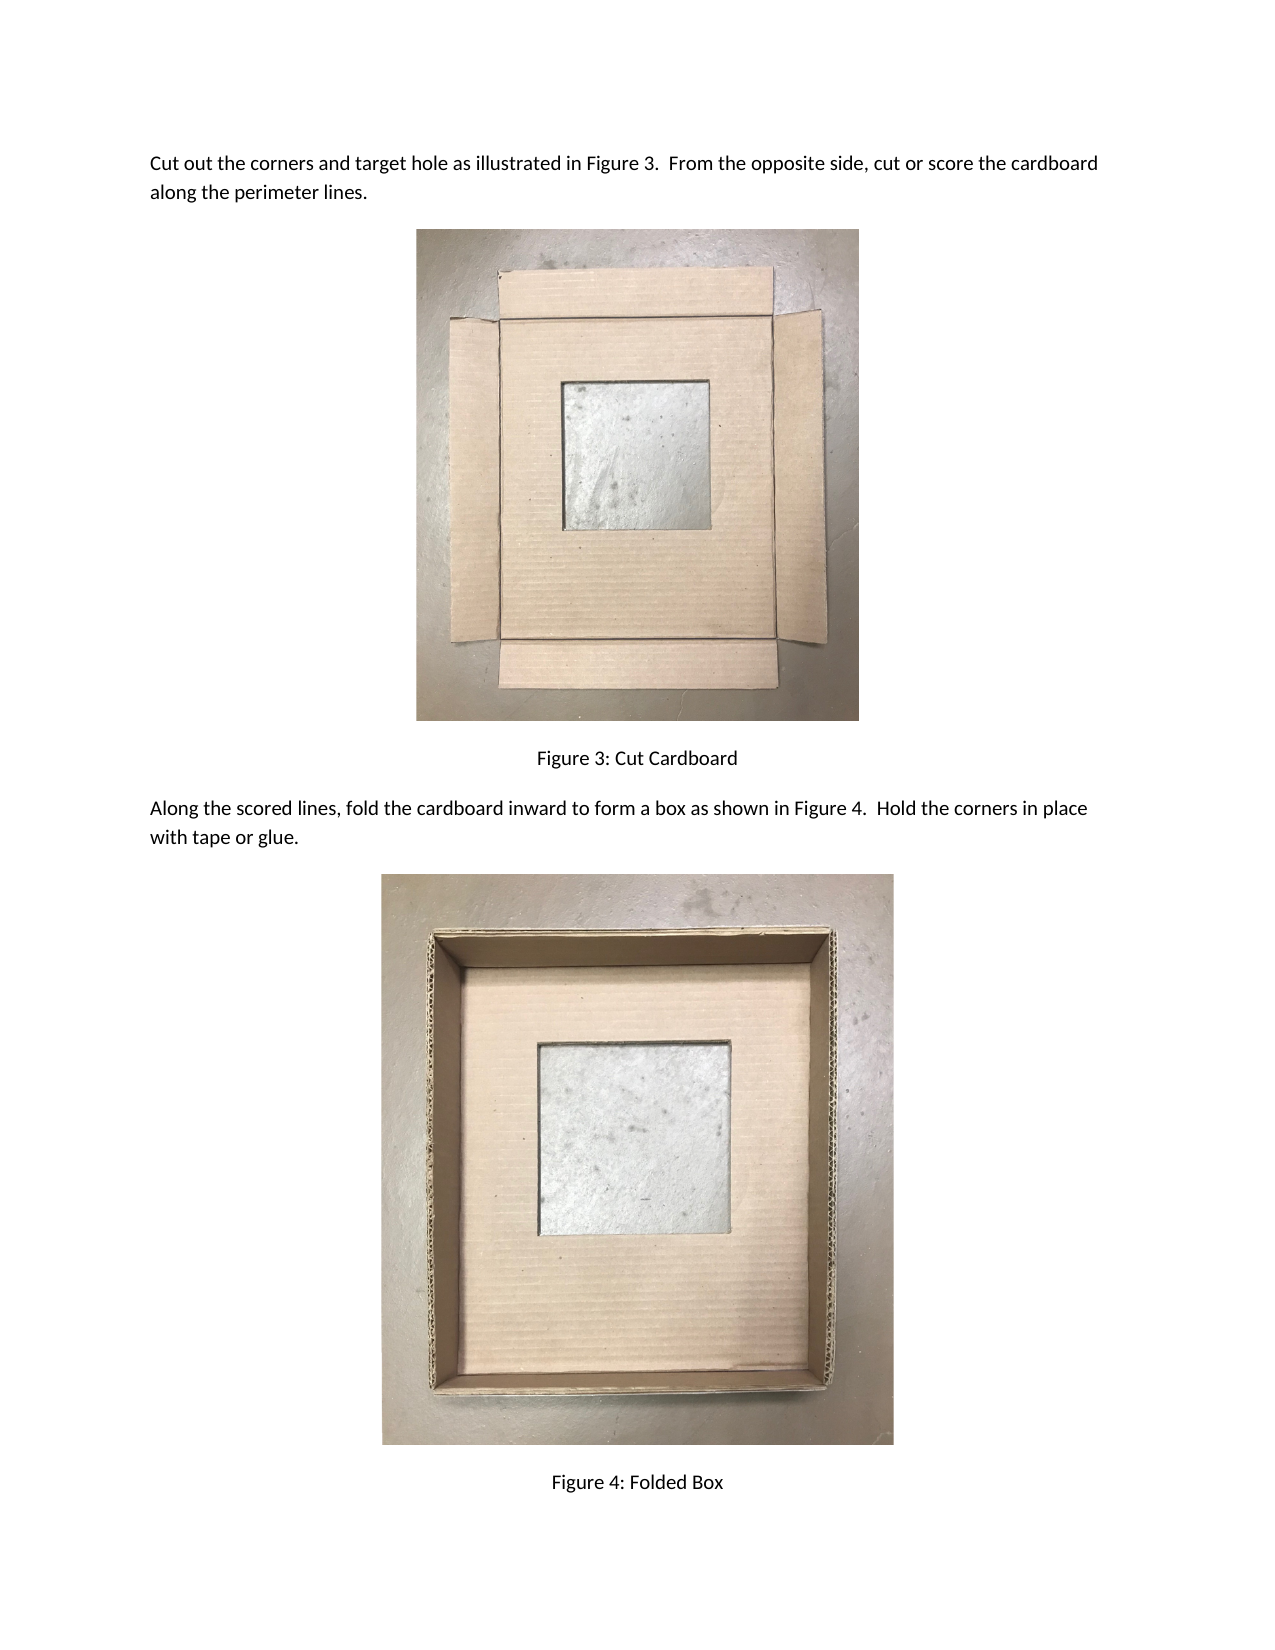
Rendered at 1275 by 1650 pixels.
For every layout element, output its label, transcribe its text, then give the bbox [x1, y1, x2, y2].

text Figure 4: Folded Box [150, 1469, 1125, 1495]
picture [381, 874, 894, 1445]
picture [416, 229, 859, 721]
text Figure 3: Cut Cardboard [150, 745, 1125, 771]
text Cut out the corners and target hole as illustrated in Figure 3. From the opposite side, cut or score the cardboard along the perimeter lines. [150, 150, 1125, 204]
text Along the scored lines, fold the cardboard inward to form a box as shown in Figure 4. Hold the corners in place with tape or glue. [150, 795, 1125, 850]
